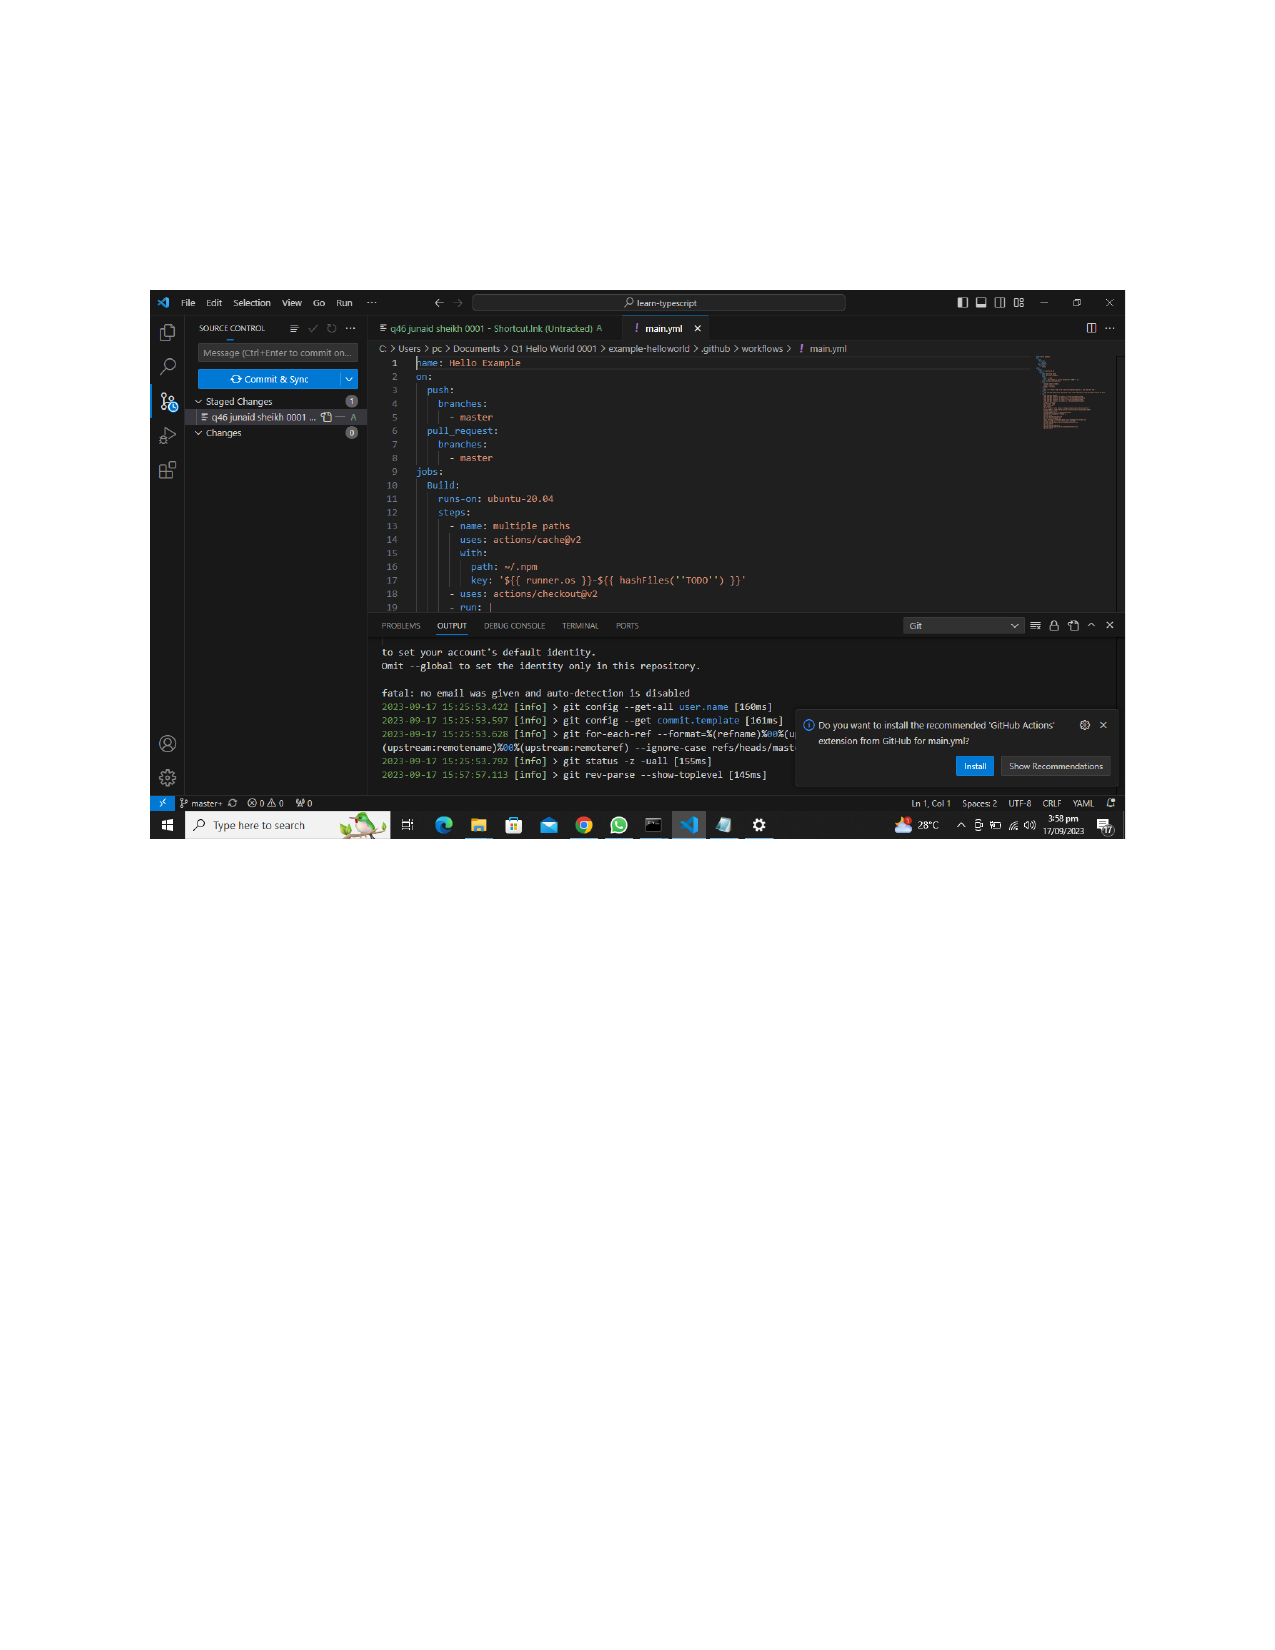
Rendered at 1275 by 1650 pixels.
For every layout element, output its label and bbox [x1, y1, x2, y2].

picture [150, 290, 1125, 839]
